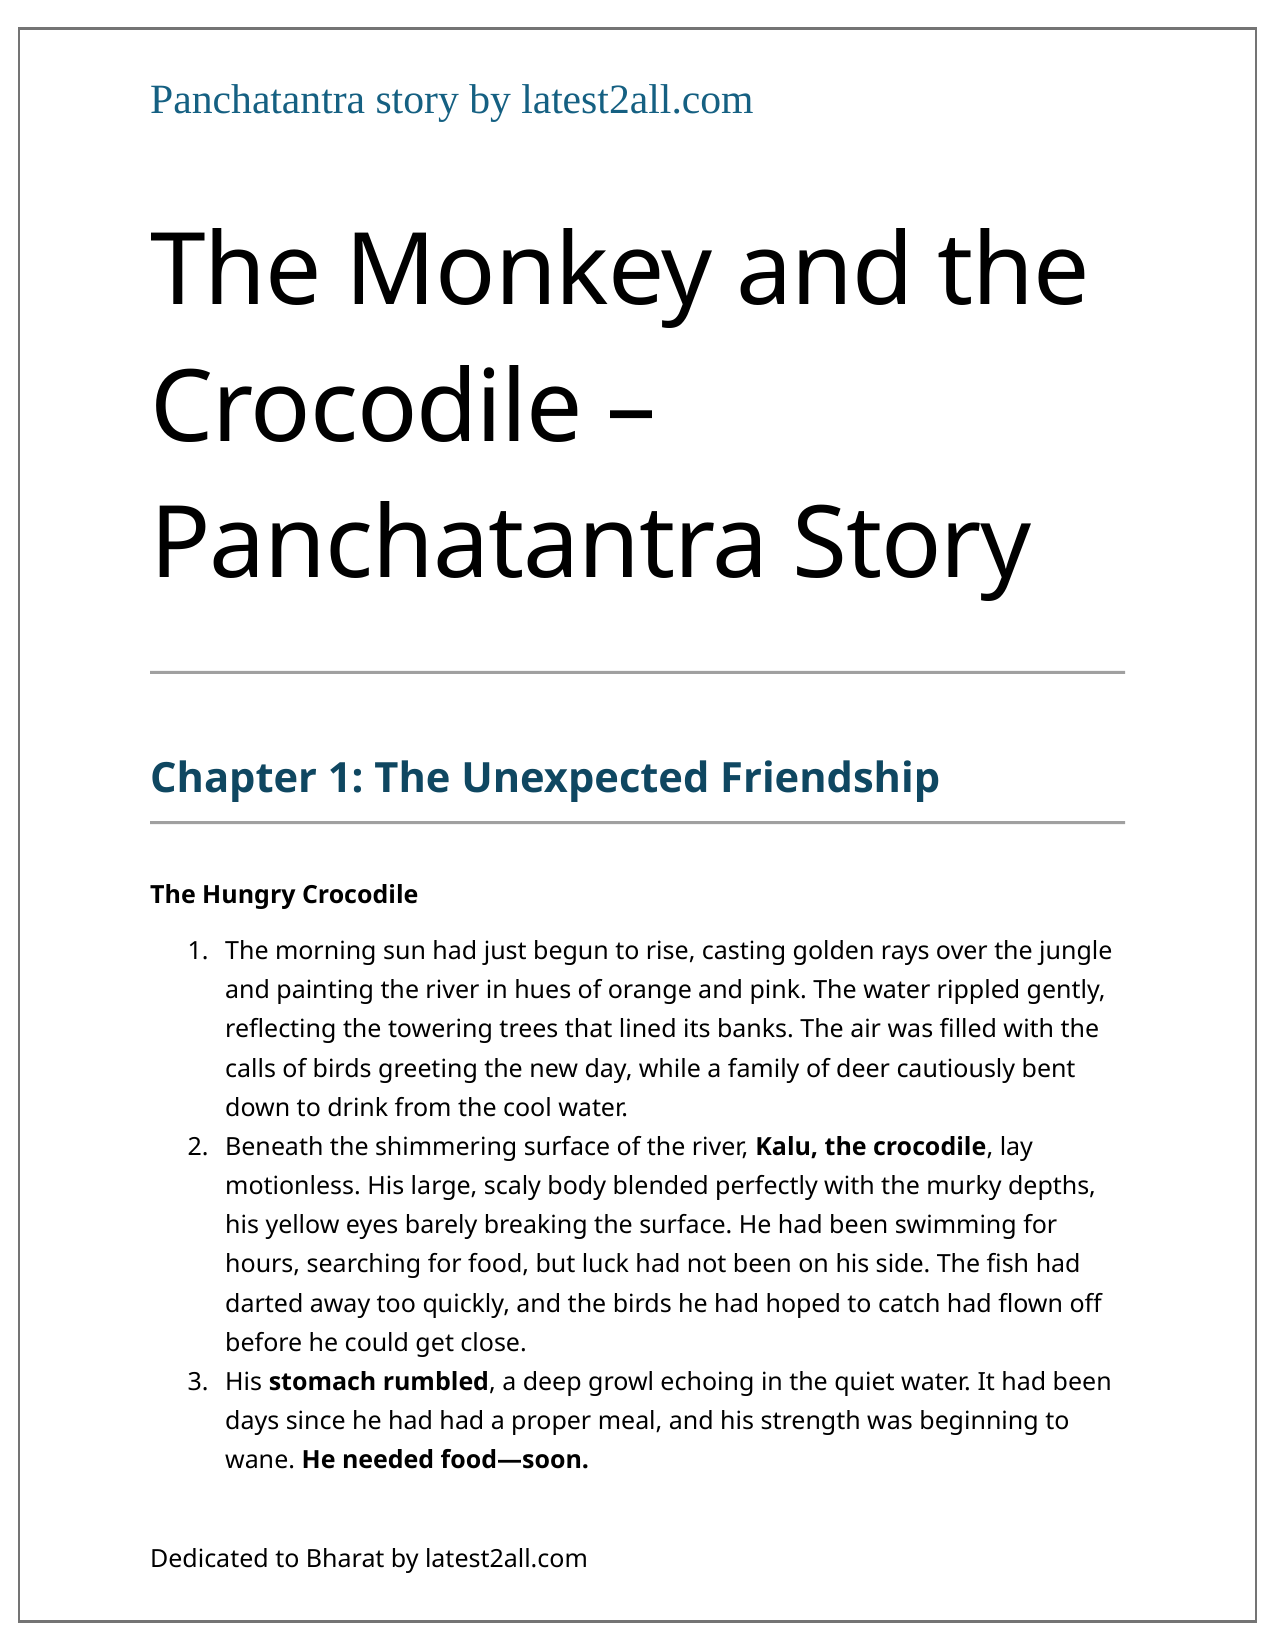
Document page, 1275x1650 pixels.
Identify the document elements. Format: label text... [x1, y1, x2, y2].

subtitle Chapter 1: The Unexpected Friendship [150, 747, 1125, 804]
list Beneath the shimmering surface of the river, Kalu, the crocodile, lay motionless. His large, scaly body blended perfectly with the murky depths, his yellow eyes barely breaking the surface. He had been swimming for hours, searching for food, but luck had not been on his side. The fish had darted away too quickly, and the birds he had hoped to catch had flown off before he could get close. [187, 1128, 1125, 1358]
title The Monkey and the Crocodile –Panchatantra Story [150, 198, 1125, 607]
text The Hungry Crocodile [150, 877, 1125, 911]
list The morning sun had just begun to rise, casting golden rays over the jungle and painting the river in hues of orange and pink. The water rippled gently, reflecting the towering trees that lined its banks. The air was filled with the calls of birds greeting the new day, while a family of deer cautiously bent down to drink from the cool water. [187, 933, 1125, 1123]
list His stomach rumbled, a deep growl echoing in the quiet water. It had been days since he had had a proper meal, and his strength was beginning to wane. He needed food—soon. [187, 1363, 1125, 1476]
